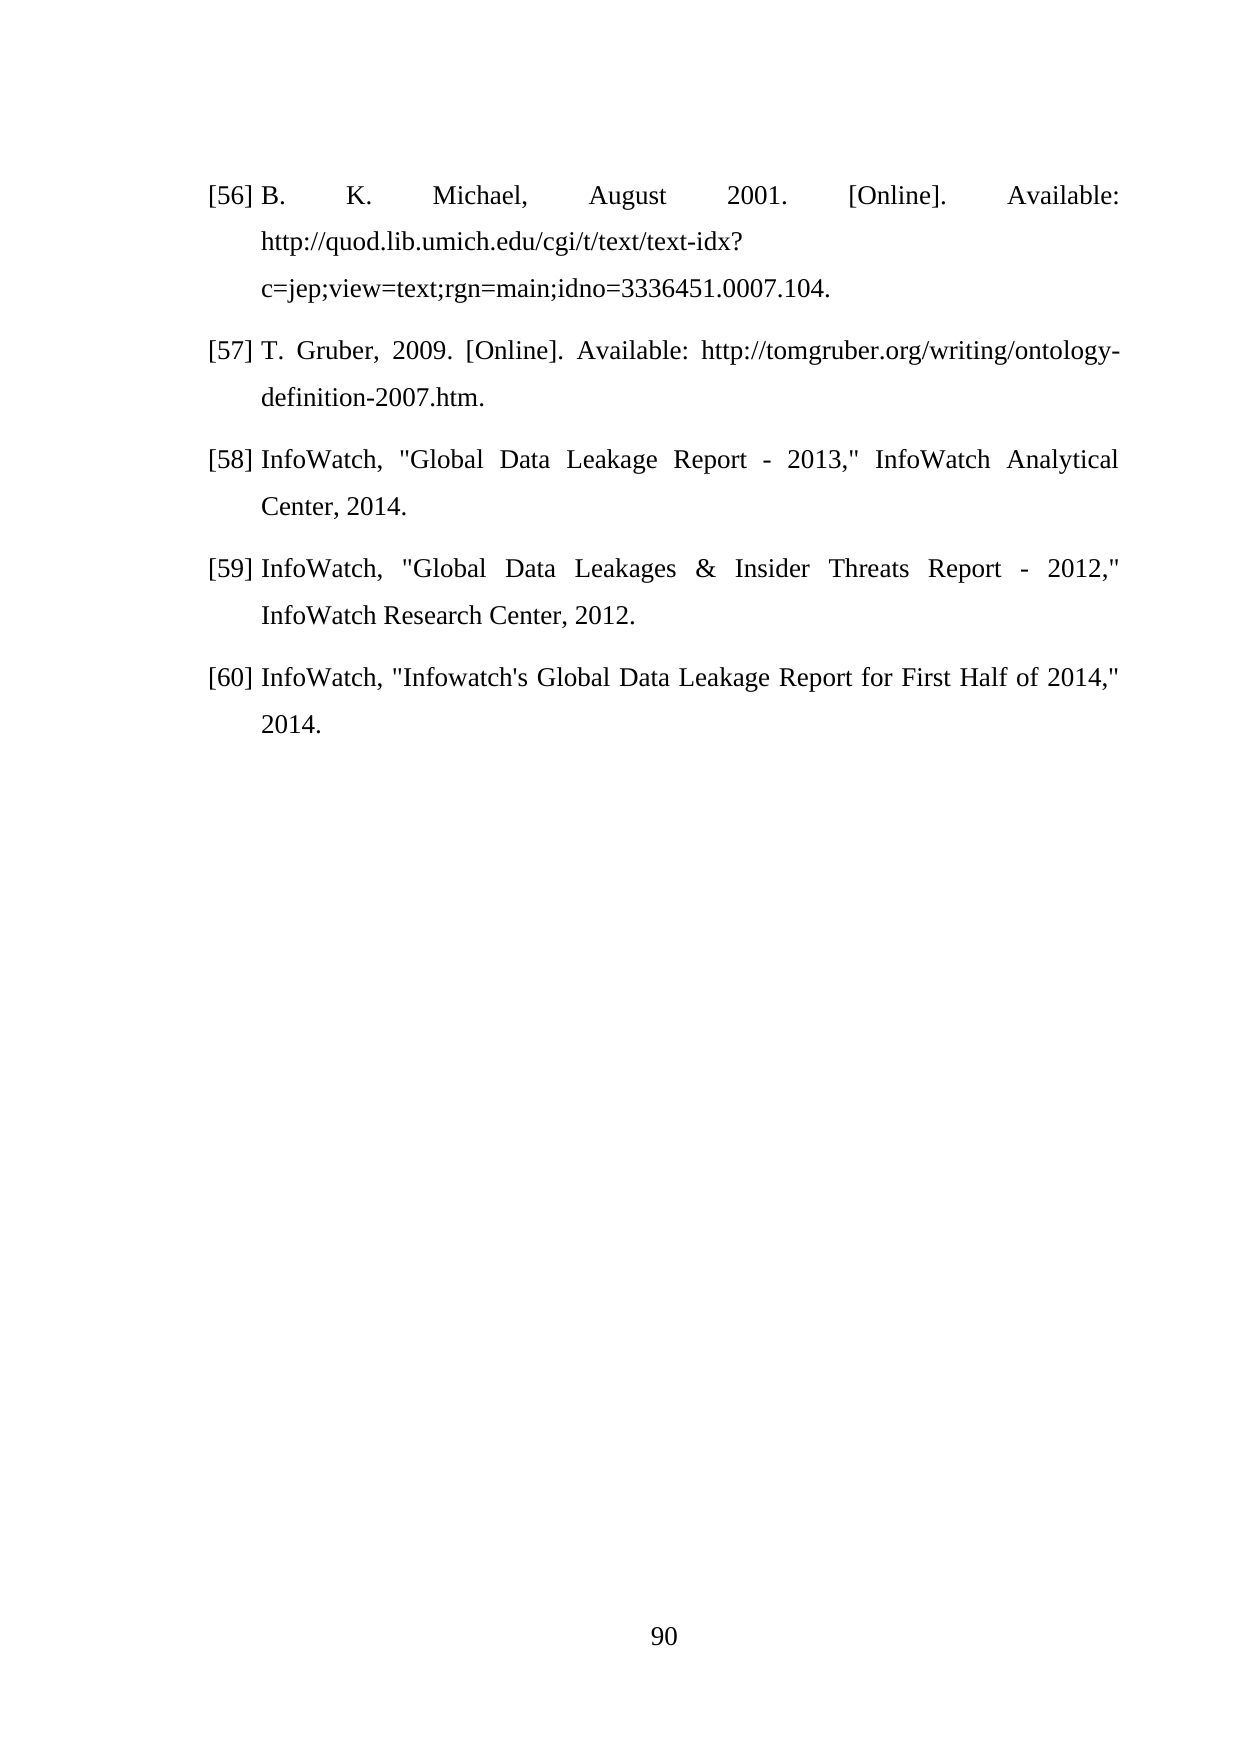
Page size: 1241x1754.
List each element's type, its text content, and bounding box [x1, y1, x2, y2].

table_cell B. K. Michael, August 2001. [Online]. Available: http://quod.lib.umich.edu/cgi/t/text/text-idx?c=jep;view=text;rgn=main;idno=3336451.0007.104. [259, 177, 1122, 333]
table_cell InfoWatch, "Infowatch's Global Data Leakage Report for First Half of 2014," 2014. [259, 660, 1122, 769]
table_cell [60] [206, 660, 259, 769]
table_cell InfoWatch, "Global Data Leakage Report - 2013," InfoWatch Analytical Center, 2014. [259, 442, 1122, 551]
table_cell [59] [206, 551, 259, 660]
table_cell InfoWatch, "Global Data Leakages & Insider Threats Report - 2012," InfoWatch Research Center, 2012. [259, 551, 1122, 660]
table_cell [56] [206, 177, 259, 333]
table_cell T. Gruber, 2009. [Online]. Available: http://tomgruber.org/writing/ontology-definition-2007.htm. [259, 333, 1122, 442]
table_cell [57] [206, 333, 259, 442]
table_cell [58] [206, 442, 259, 551]
